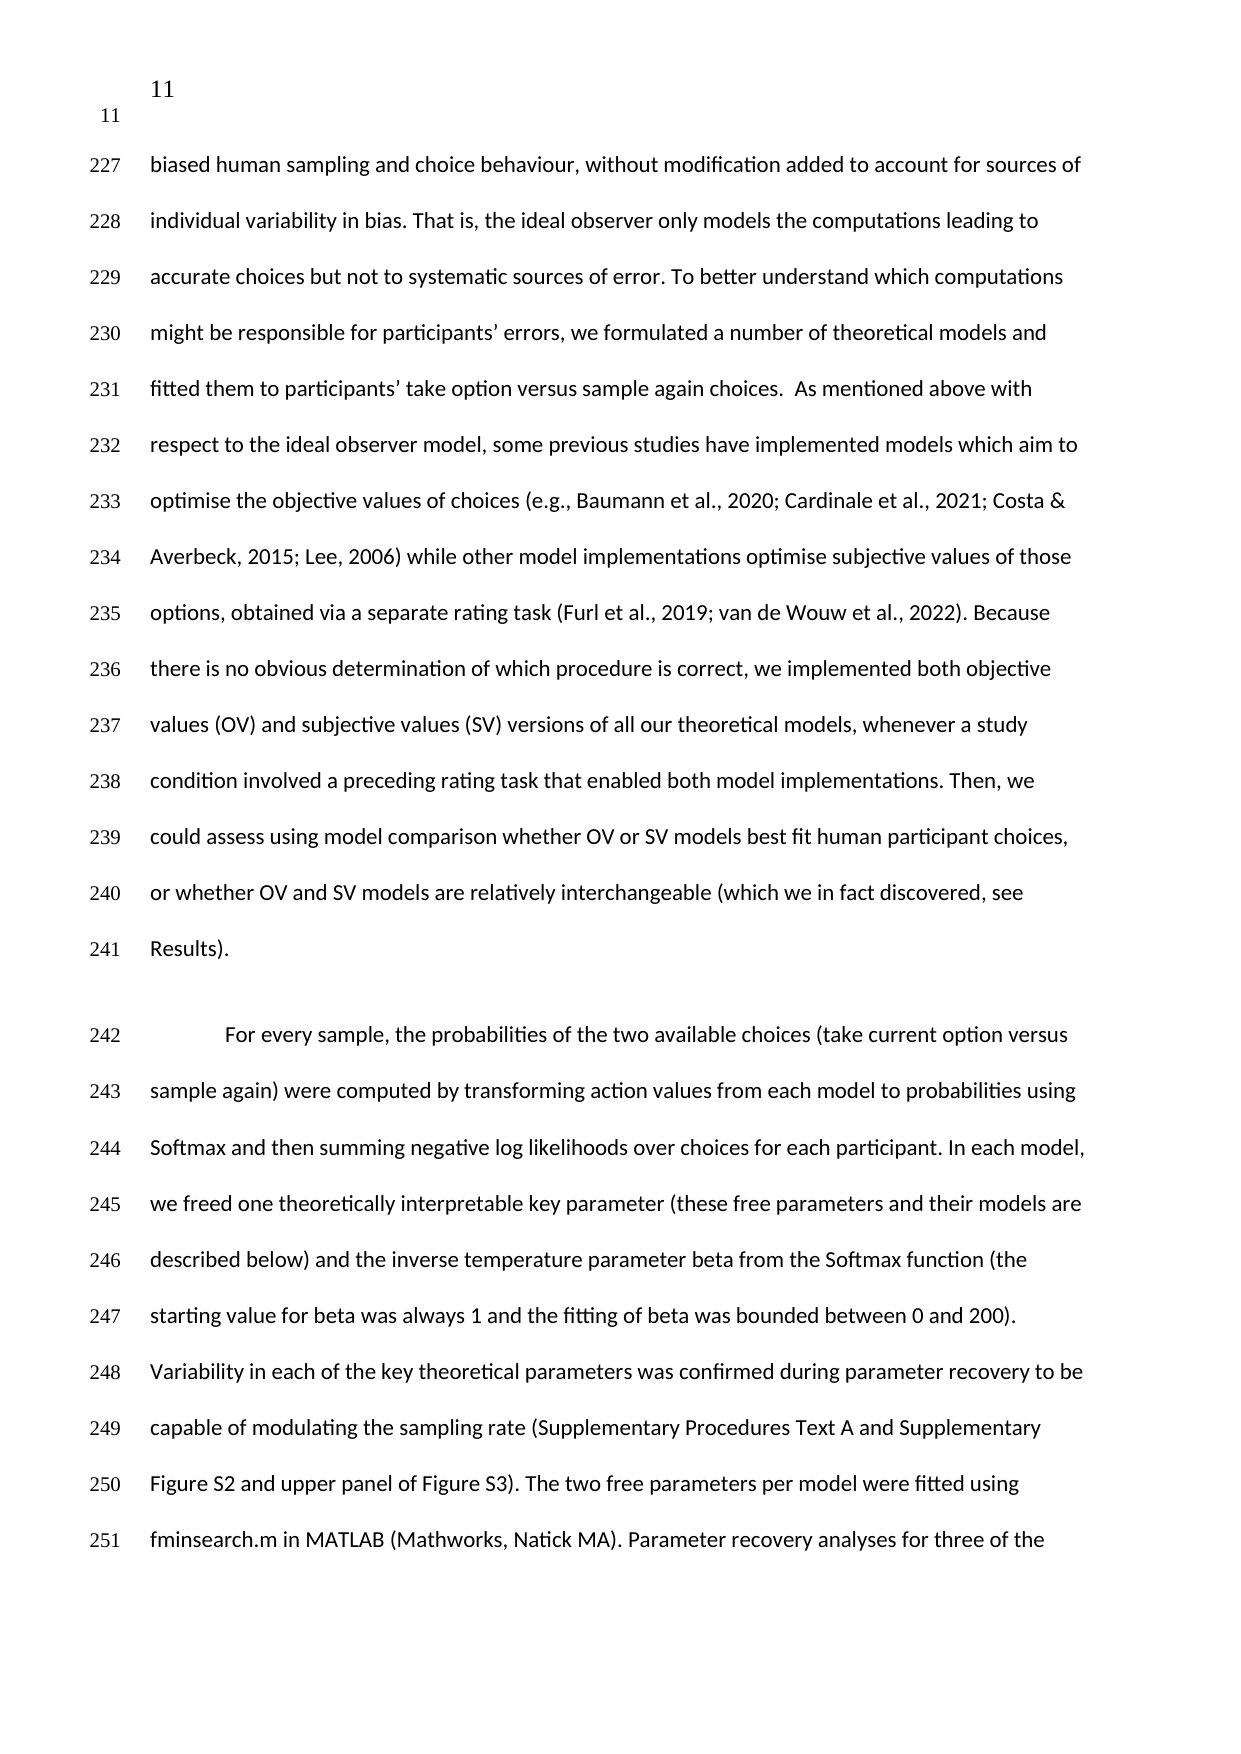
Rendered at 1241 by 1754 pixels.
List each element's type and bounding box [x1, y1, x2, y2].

text [150, 1021, 1090, 1553]
text [150, 150, 1090, 963]
